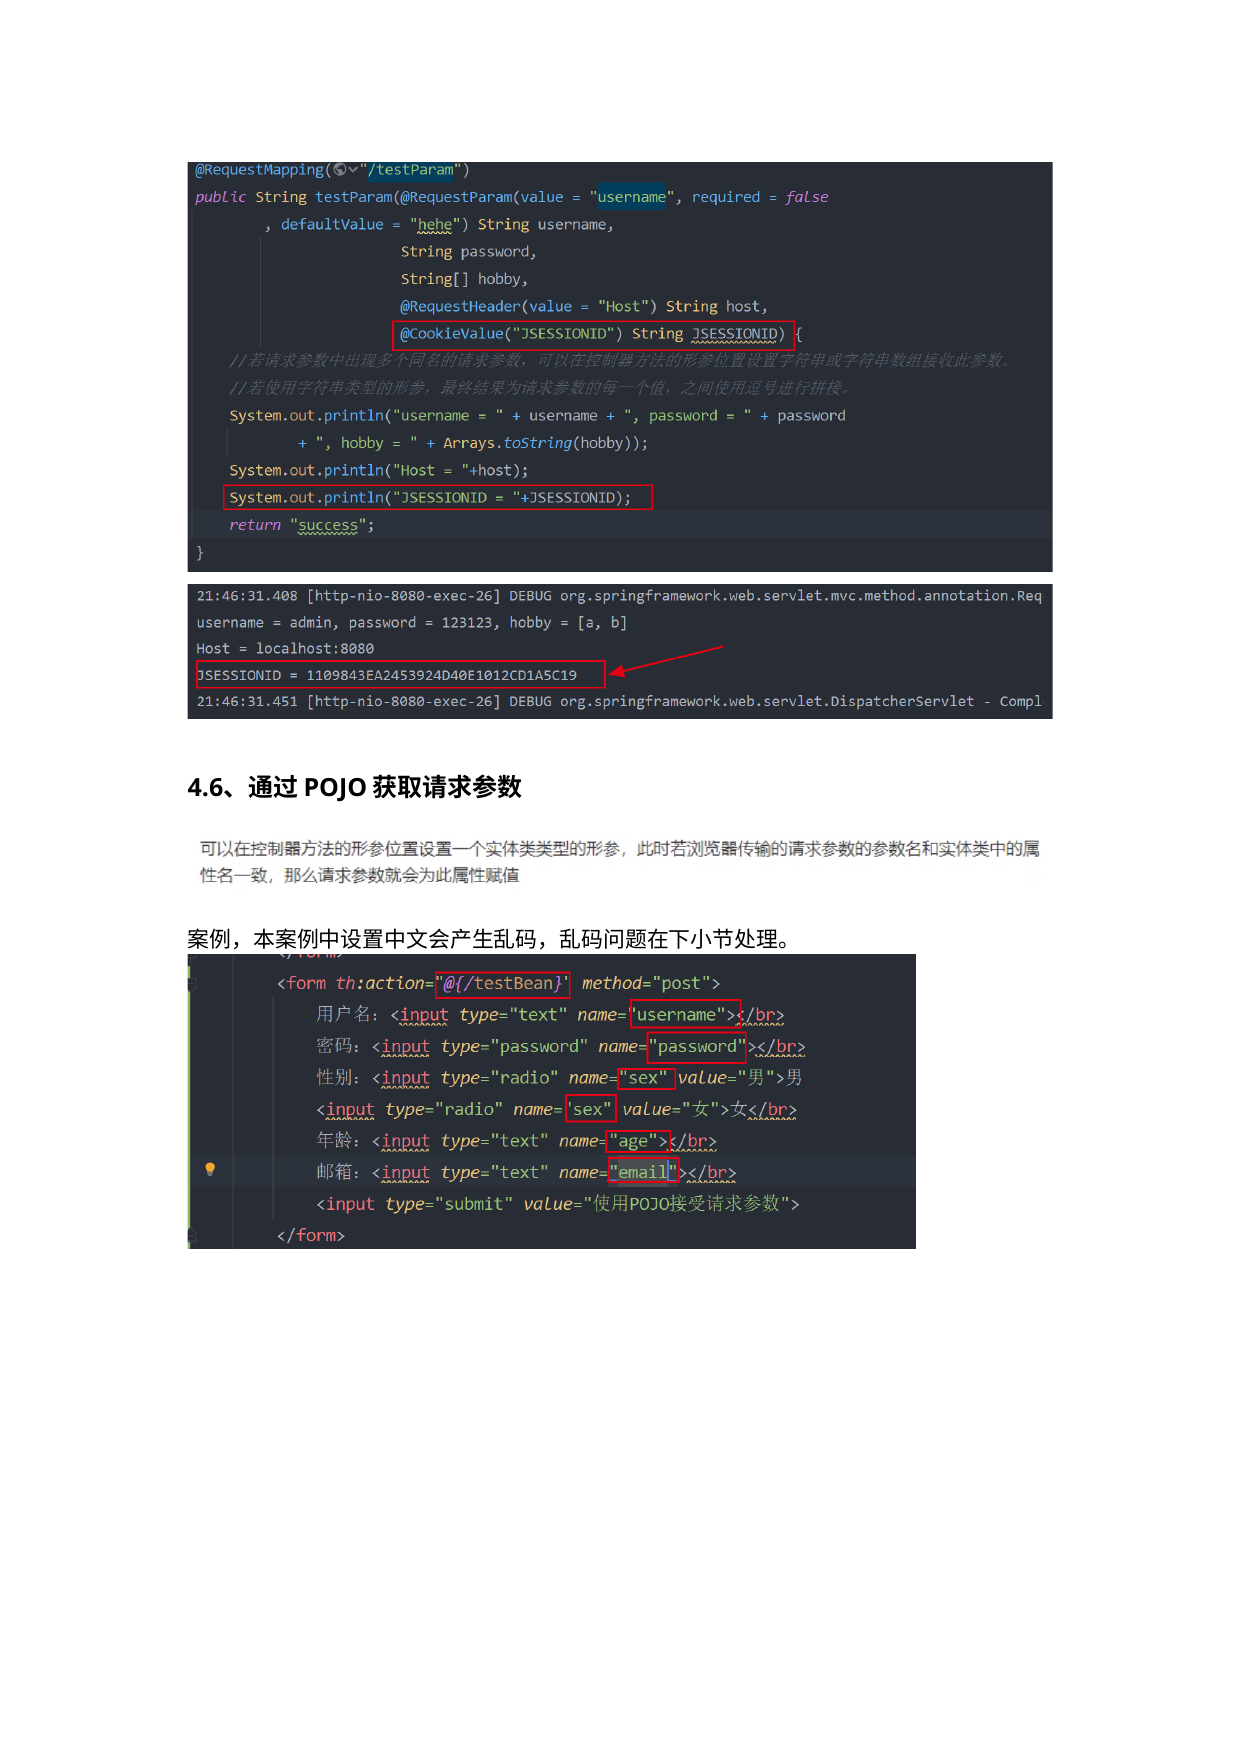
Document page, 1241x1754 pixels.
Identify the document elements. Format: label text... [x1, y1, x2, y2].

picture [187, 954, 916, 1249]
picture [187, 824, 1053, 901]
text 案例，本案例中设置中文会产生乱码，乱码问题在下小节处理。 [187, 922, 1053, 954]
subtitle 4.6、通过POJO获取请求参数 [187, 753, 1053, 818]
picture [187, 162, 1053, 572]
picture [187, 584, 1053, 719]
